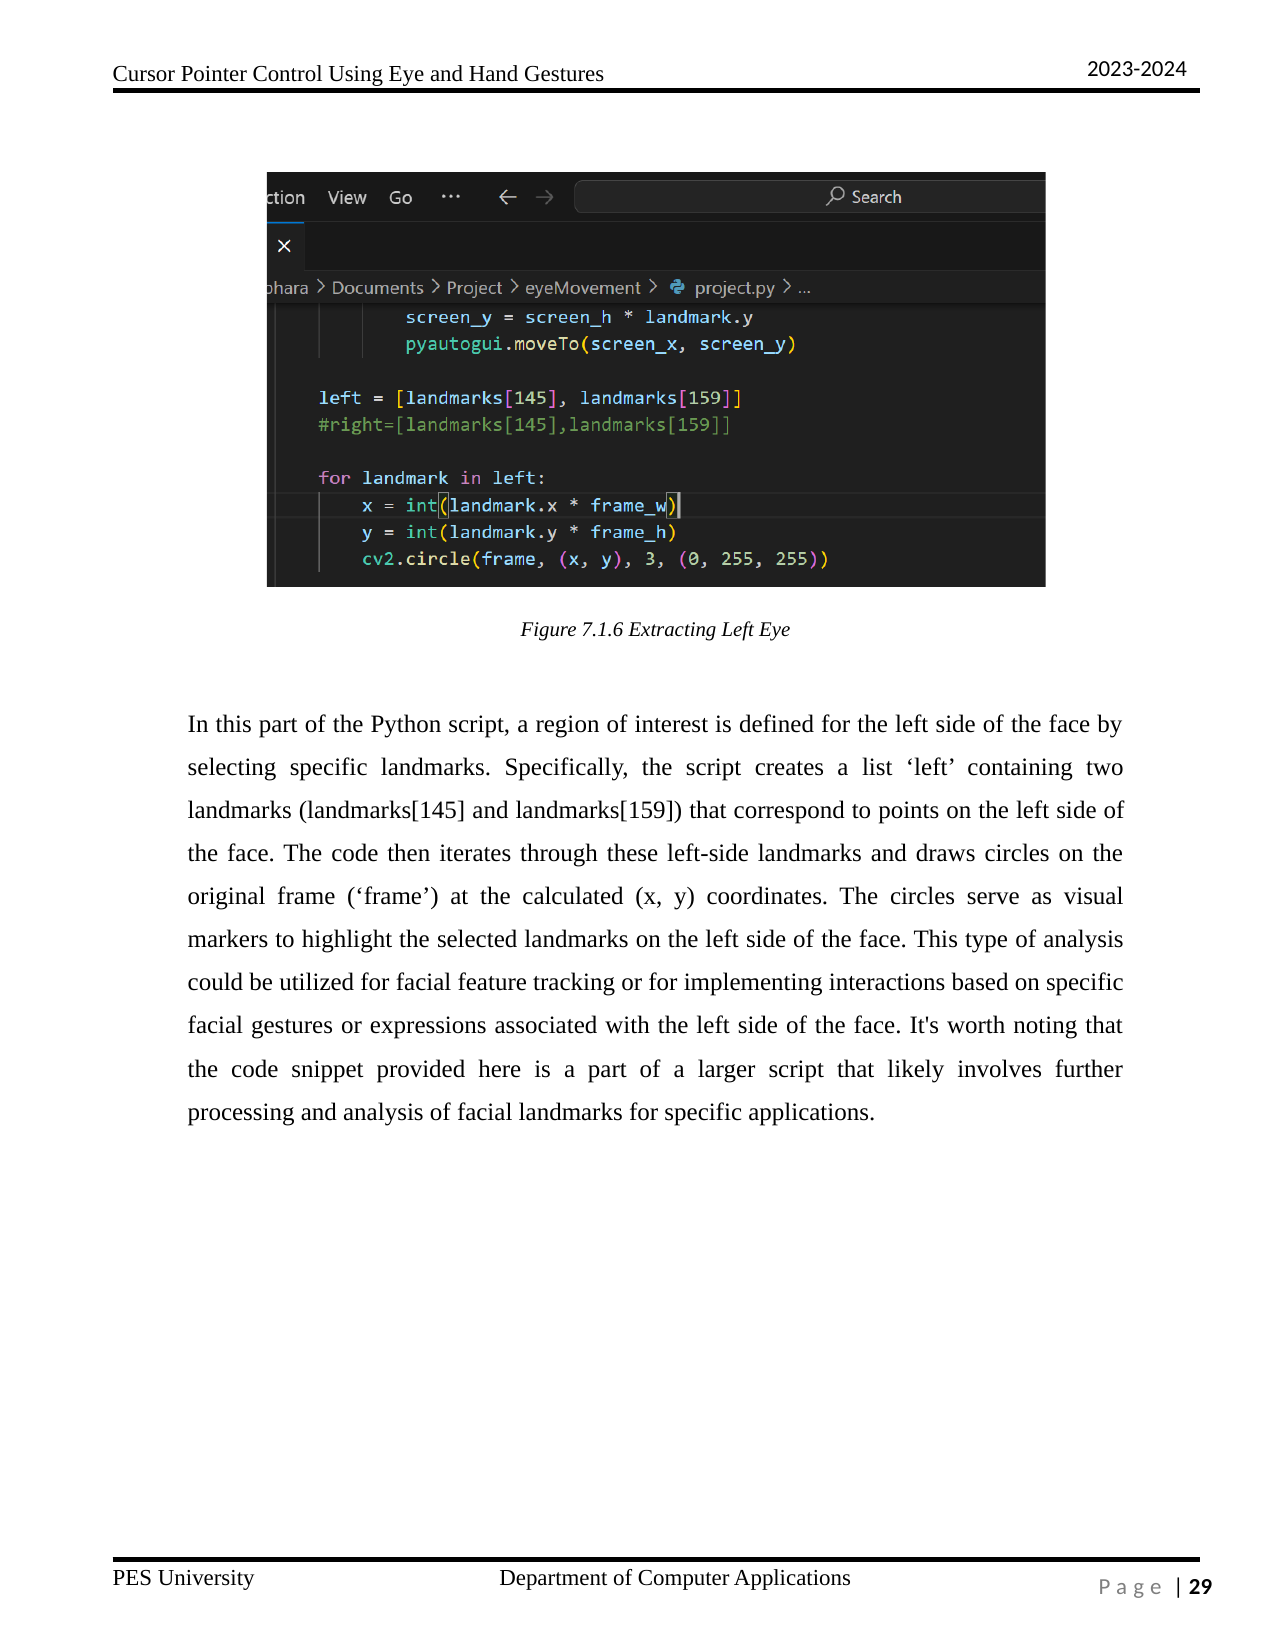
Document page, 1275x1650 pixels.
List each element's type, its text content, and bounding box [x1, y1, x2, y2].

picture [266, 172, 1046, 587]
text Figure 7.1.6 Extracting Left Eye [187, 617, 1125, 641]
text In this part of the Python script, a region of interest is defined for the left side of the face by selecting specific landmarks. Specifically, the script creates a list ‘left’ containing two landmarks (landmarks[145] and landmarks[159]) that correspond to points on the left side of the face. The code then iterates through these left-side landmarks and draws circles on the original frame (‘frame’) at the calculated (x, y) coordinates. The circles serve as visual markers to highlight the selected landmarks on the left side of the face. This type of analysis could be utilized for facial feature tracking or for implementing interactions based on specific facial gestures or expressions associated with the left side of the face. It's worth noting that the code snippet provided here is a part of a larger script that likely involves further processing and analysis of facial landmarks for specific applications. [187, 709, 1125, 1126]
